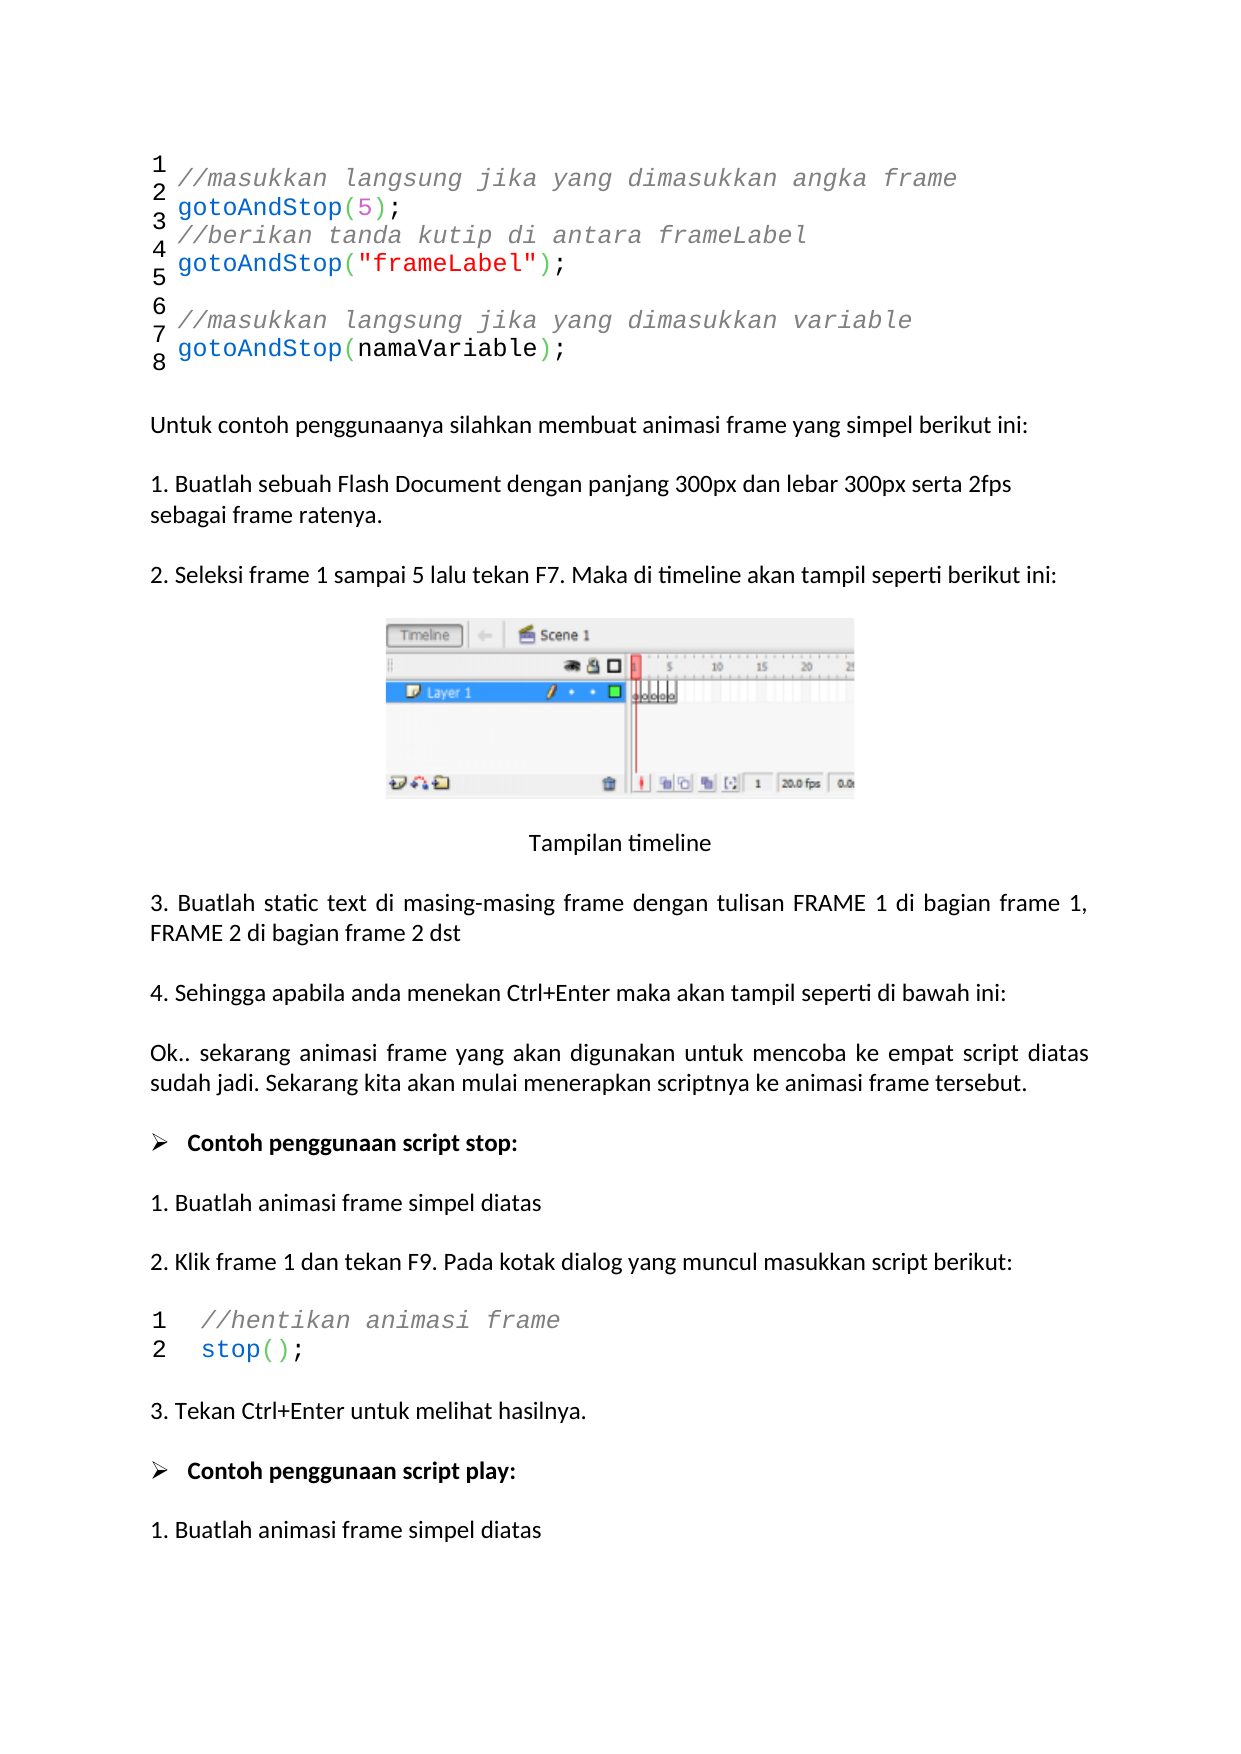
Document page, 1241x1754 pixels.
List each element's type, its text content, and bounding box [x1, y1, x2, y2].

list Contoh penggunaan script play: [150, 1455, 1090, 1485]
text 1. Buatlah animasi frame simpel diatas [150, 1187, 1090, 1217]
text 2. Klik frame 1 dan tekan F9. Pada kotak dialog yang muncul masukkan script berikut: [150, 1247, 1090, 1277]
text 3. Buatlah static text di masing-masing frame dengan tulisan FRAME 1 di bagian frame 1, FRAME 2 di bagian frame 2 dst [150, 887, 1090, 948]
table_header //hentikan animasi frame stop(); [199, 1306, 1090, 1366]
text 4. Sehingga apabila anda menekan Ctrl+Enter maka akan tampil seperti di bawah ini: [150, 977, 1090, 1008]
text 3. Tekan Ctrl+Enter untuk melihat hasilnya. [150, 1395, 1090, 1426]
picture [385, 618, 855, 799]
text Ok.. sekarang animasi frame yang akan digunakan untuk mencoba ke empat script diatas sudah jadi. Sekarang kita akan mulai menerapkan scriptnya ke animasi frame tersebut. [150, 1037, 1090, 1098]
table_header 1 2 3 4 5 6 7 8 [150, 150, 176, 380]
table_header //masukkan langsung jika yang dimasukkan angka frame gotoAndStop(5); //berikan tanda kutip di antara frameLabel gotoAndStop("frameLabel"); //masukkan langsung jika yang dimasukkan variable gotoAndStop(namaVariable); [176, 150, 1090, 380]
table_header 1 2 [150, 1306, 199, 1366]
text Tampilan timeline [150, 827, 1090, 858]
text 1. Buatlah animasi frame simpel diatas [150, 1514, 1090, 1545]
text 1. Buatlah sebuah Flash Document dengan panjang 300px dan lebar 300px serta 2fps sebagai frame ratenya. [150, 469, 1090, 530]
list Contoh penggunaan script stop: [150, 1127, 1090, 1158]
text 2. Seleksi frame 1 sampai 5 lalu tekan F7. Maka di timeline akan tampil seperti berikut ini: [150, 559, 1090, 589]
text Untuk contoh penggunaanya silahkan membuat animasi frame yang simpel berikut ini: [150, 409, 1090, 439]
